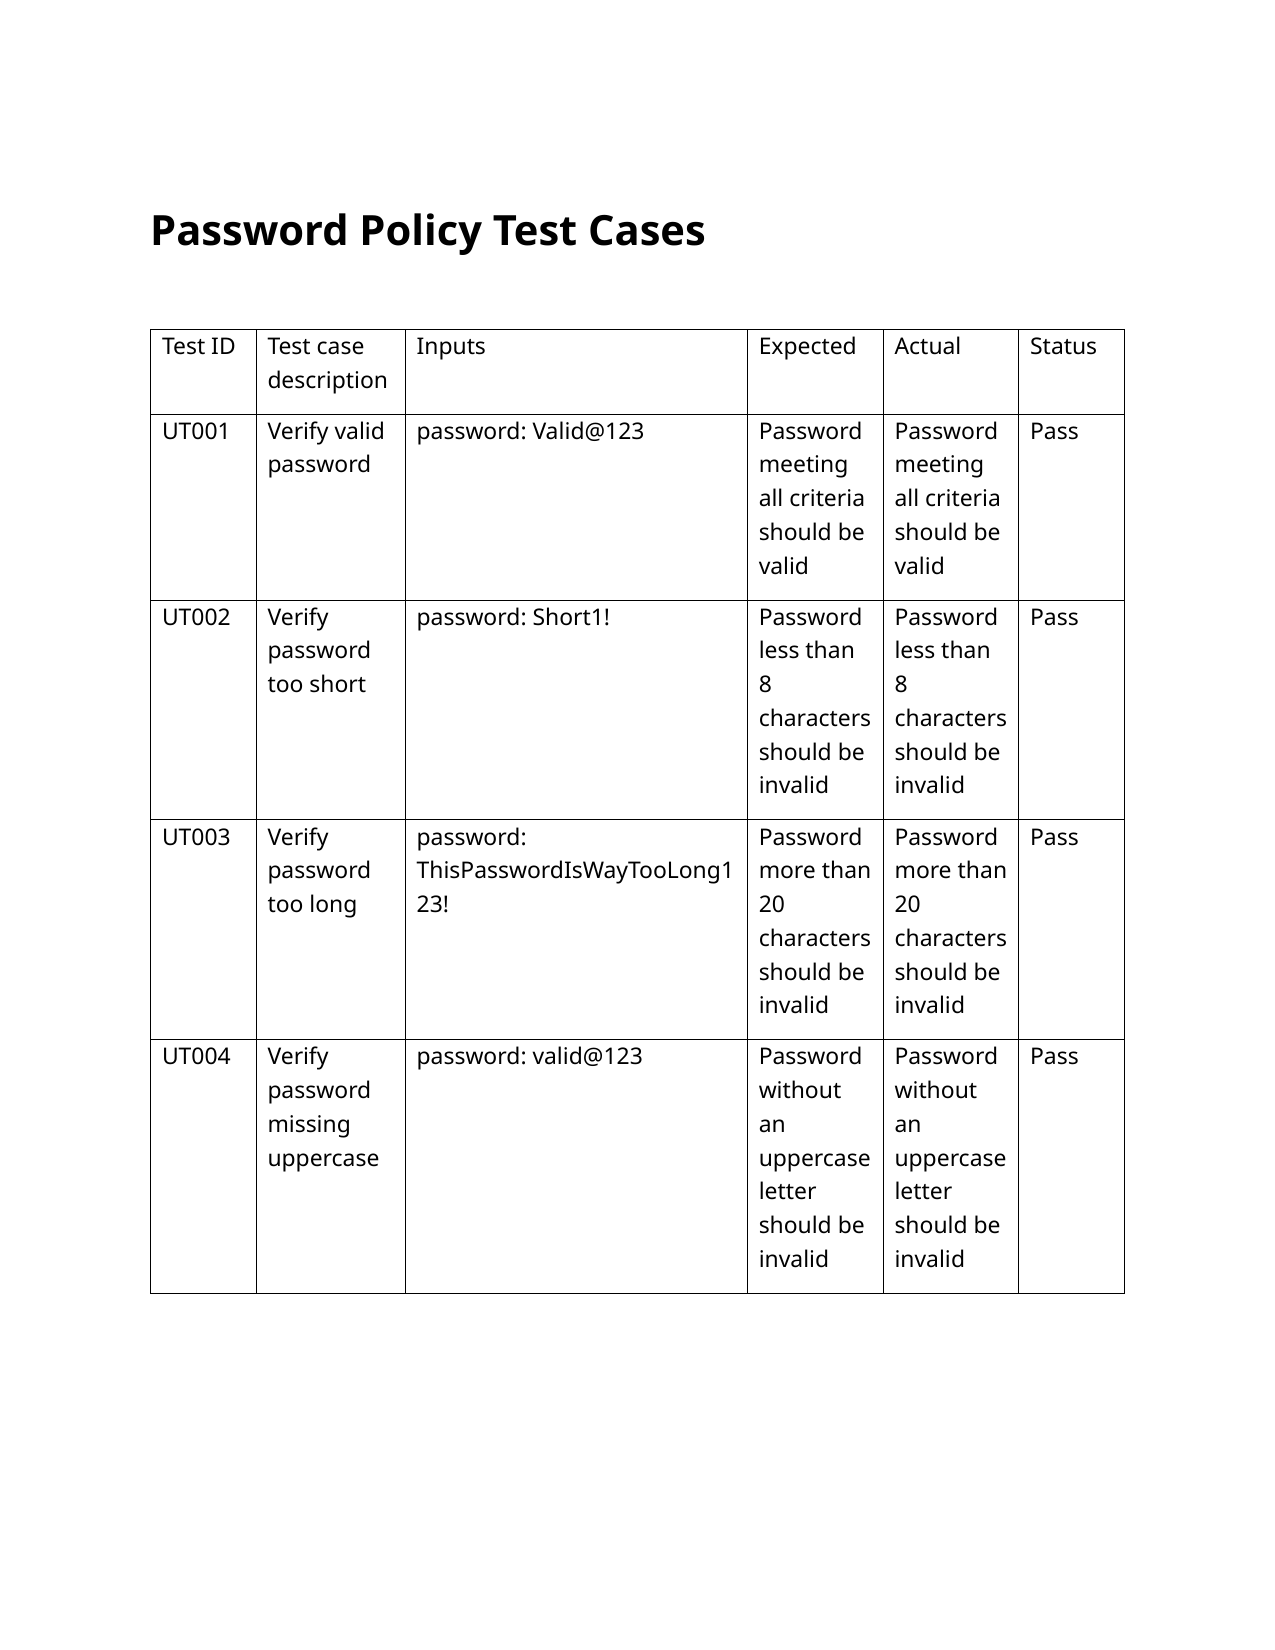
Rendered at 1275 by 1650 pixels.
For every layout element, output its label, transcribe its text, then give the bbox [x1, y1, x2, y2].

table_cell Password without an uppercase letter should be invalid [884, 1040, 1018, 1293]
table_cell Password more than 20 characters should be invalid [748, 820, 883, 1039]
table_cell UT004 [151, 1040, 256, 1293]
table_cell password: Valid@123 [406, 415, 747, 599]
table_cell password: valid@123 [406, 1040, 747, 1293]
table_cell Password less than 8 characters should be invalid [884, 601, 1018, 819]
table_cell Pass [1019, 415, 1124, 599]
table_cell UT003 [151, 820, 256, 1039]
table_cell Pass [1019, 820, 1124, 1039]
text Password Policy Test Cases [150, 200, 1125, 257]
table_cell Verify password too short [257, 601, 405, 819]
table_cell UT002 [151, 601, 256, 819]
table_cell Verify valid password [257, 415, 405, 599]
table_header Actual [884, 330, 1018, 413]
table_header Status [1019, 330, 1124, 413]
table_cell Verify password missing uppercase [257, 1040, 405, 1293]
table_header Inputs [406, 330, 747, 413]
table_cell Pass [1019, 601, 1124, 819]
table_header Test ID [151, 330, 256, 413]
table_cell Password meeting all criteria should be valid [748, 415, 883, 599]
table_cell Password less than 8 characters should be invalid [748, 601, 883, 819]
table_cell Password more than 20 characters should be invalid [884, 820, 1018, 1039]
table_cell password: ThisPasswordIsWayTooLong123! [406, 820, 747, 1039]
table_cell Pass [1019, 1040, 1124, 1293]
table_cell Password meeting all criteria should be valid [884, 415, 1018, 599]
table_cell password: Short1! [406, 601, 747, 819]
table_cell Password without an uppercase letter should be invalid [748, 1040, 883, 1293]
table_header Test case description [257, 330, 405, 413]
table_header Expected [748, 330, 883, 413]
table_cell Verify password too long [257, 820, 405, 1039]
table_cell UT001 [151, 415, 256, 599]
